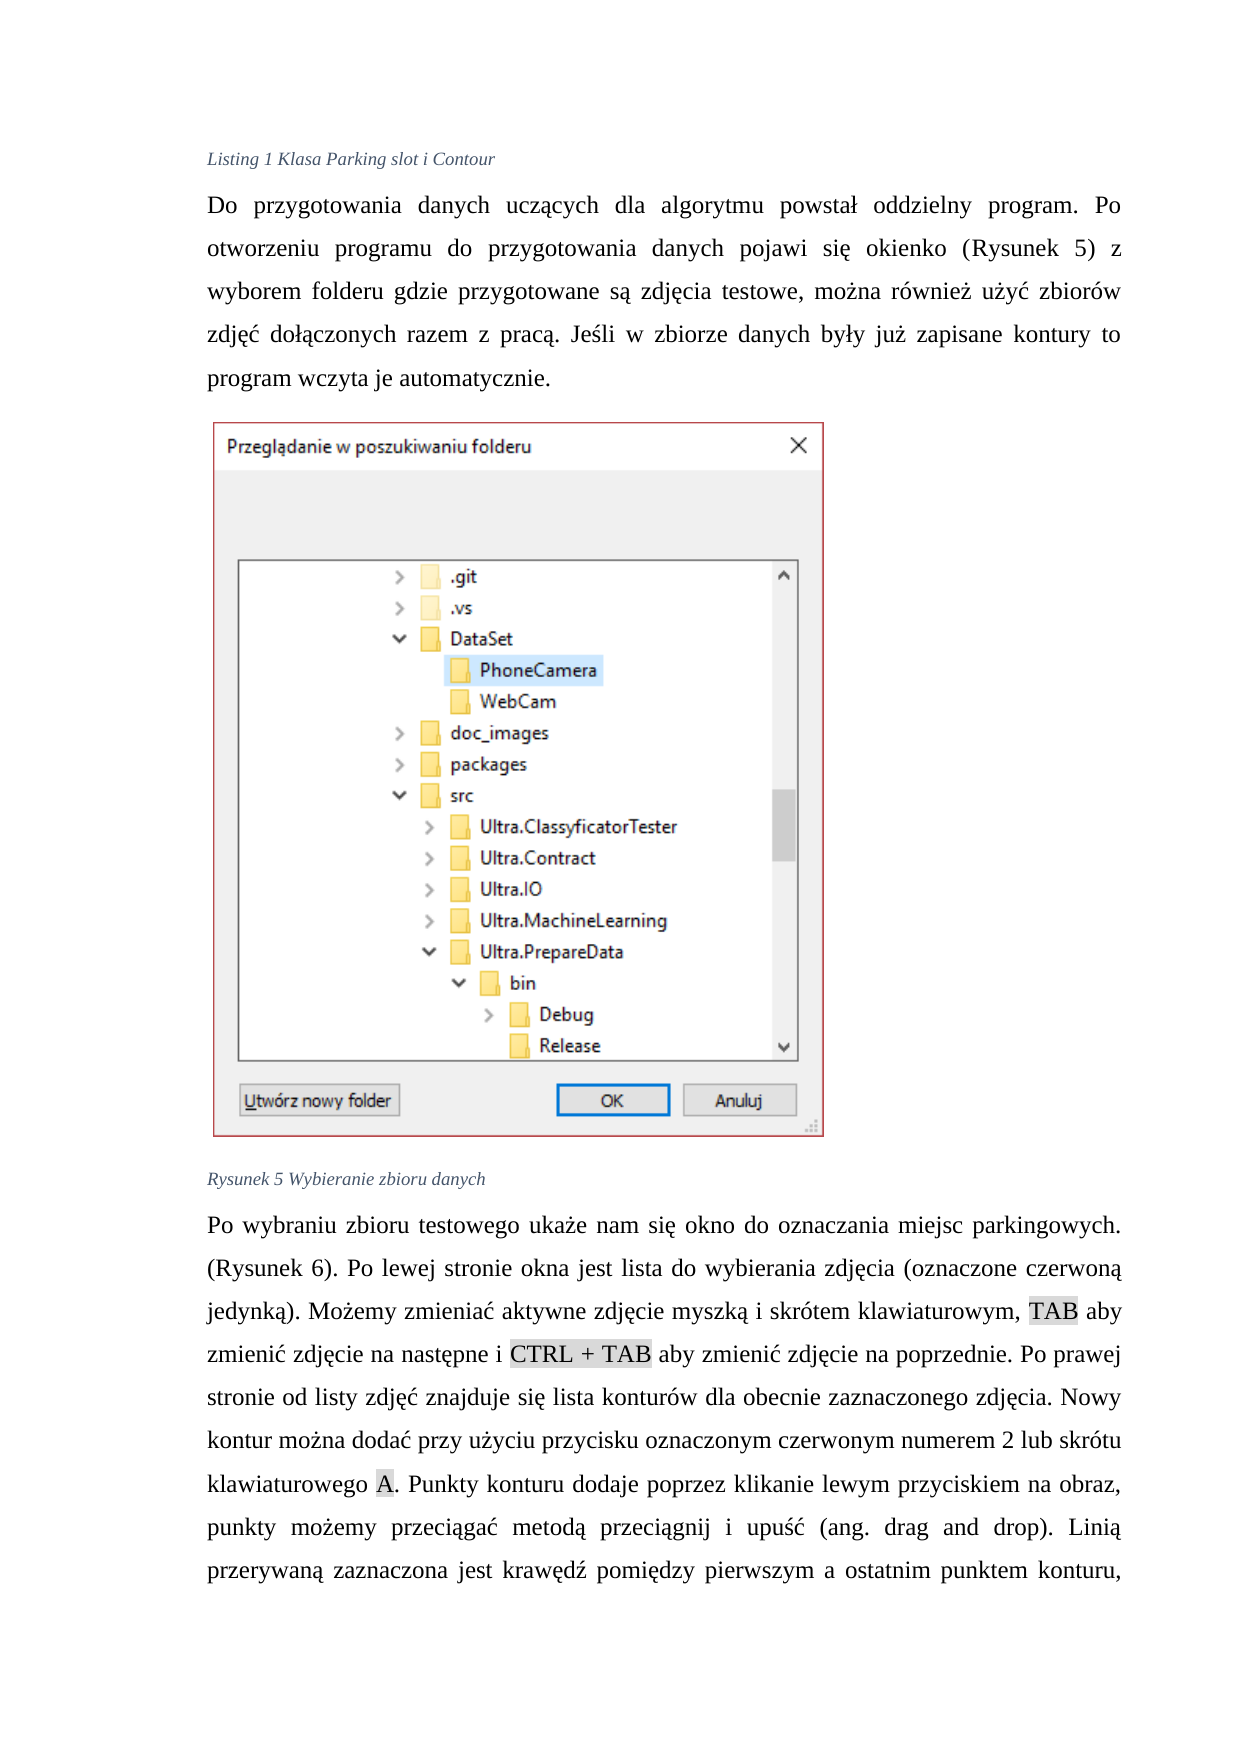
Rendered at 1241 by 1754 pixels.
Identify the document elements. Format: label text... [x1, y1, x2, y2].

text Listing 1 Klasa Parking slot i Contour [207, 148, 1122, 169]
text Do przygotowania danych uczących dla algorytmu powstał oddzielny program. Po otworzeniu programu do przygotowania danych pojawi się okienko (Rysunek 5) z wyborem folderu gdzie przygotowane są zdjęcia testowe, można również użyć zbiorów zdjęć dołączonych razem z pracą. Jeśli w zbiorze danych były już zapisane kontury to program wczyta je automatycznie. [207, 190, 1122, 391]
picture [213, 422, 824, 1137]
